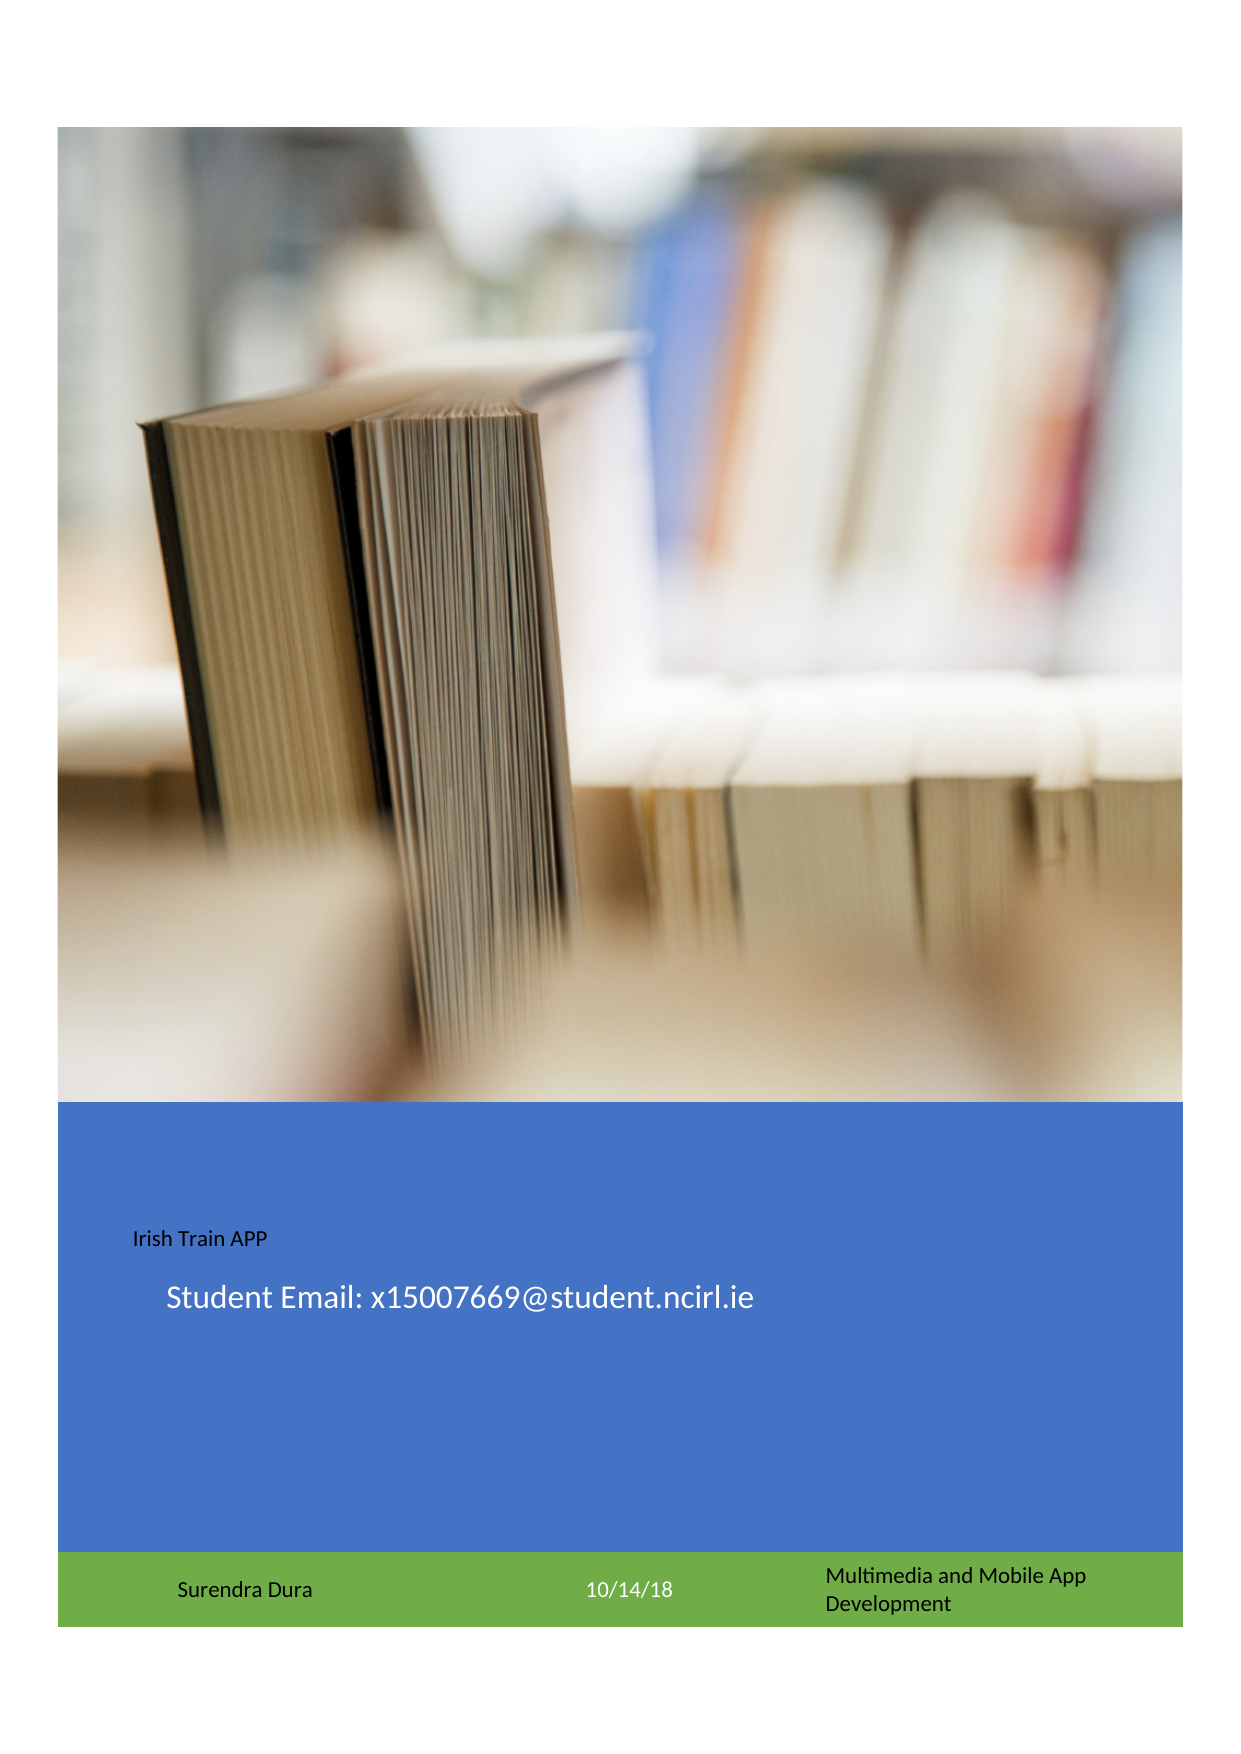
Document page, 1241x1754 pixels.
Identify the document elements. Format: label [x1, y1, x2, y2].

picture [57, 127, 1183, 1102]
